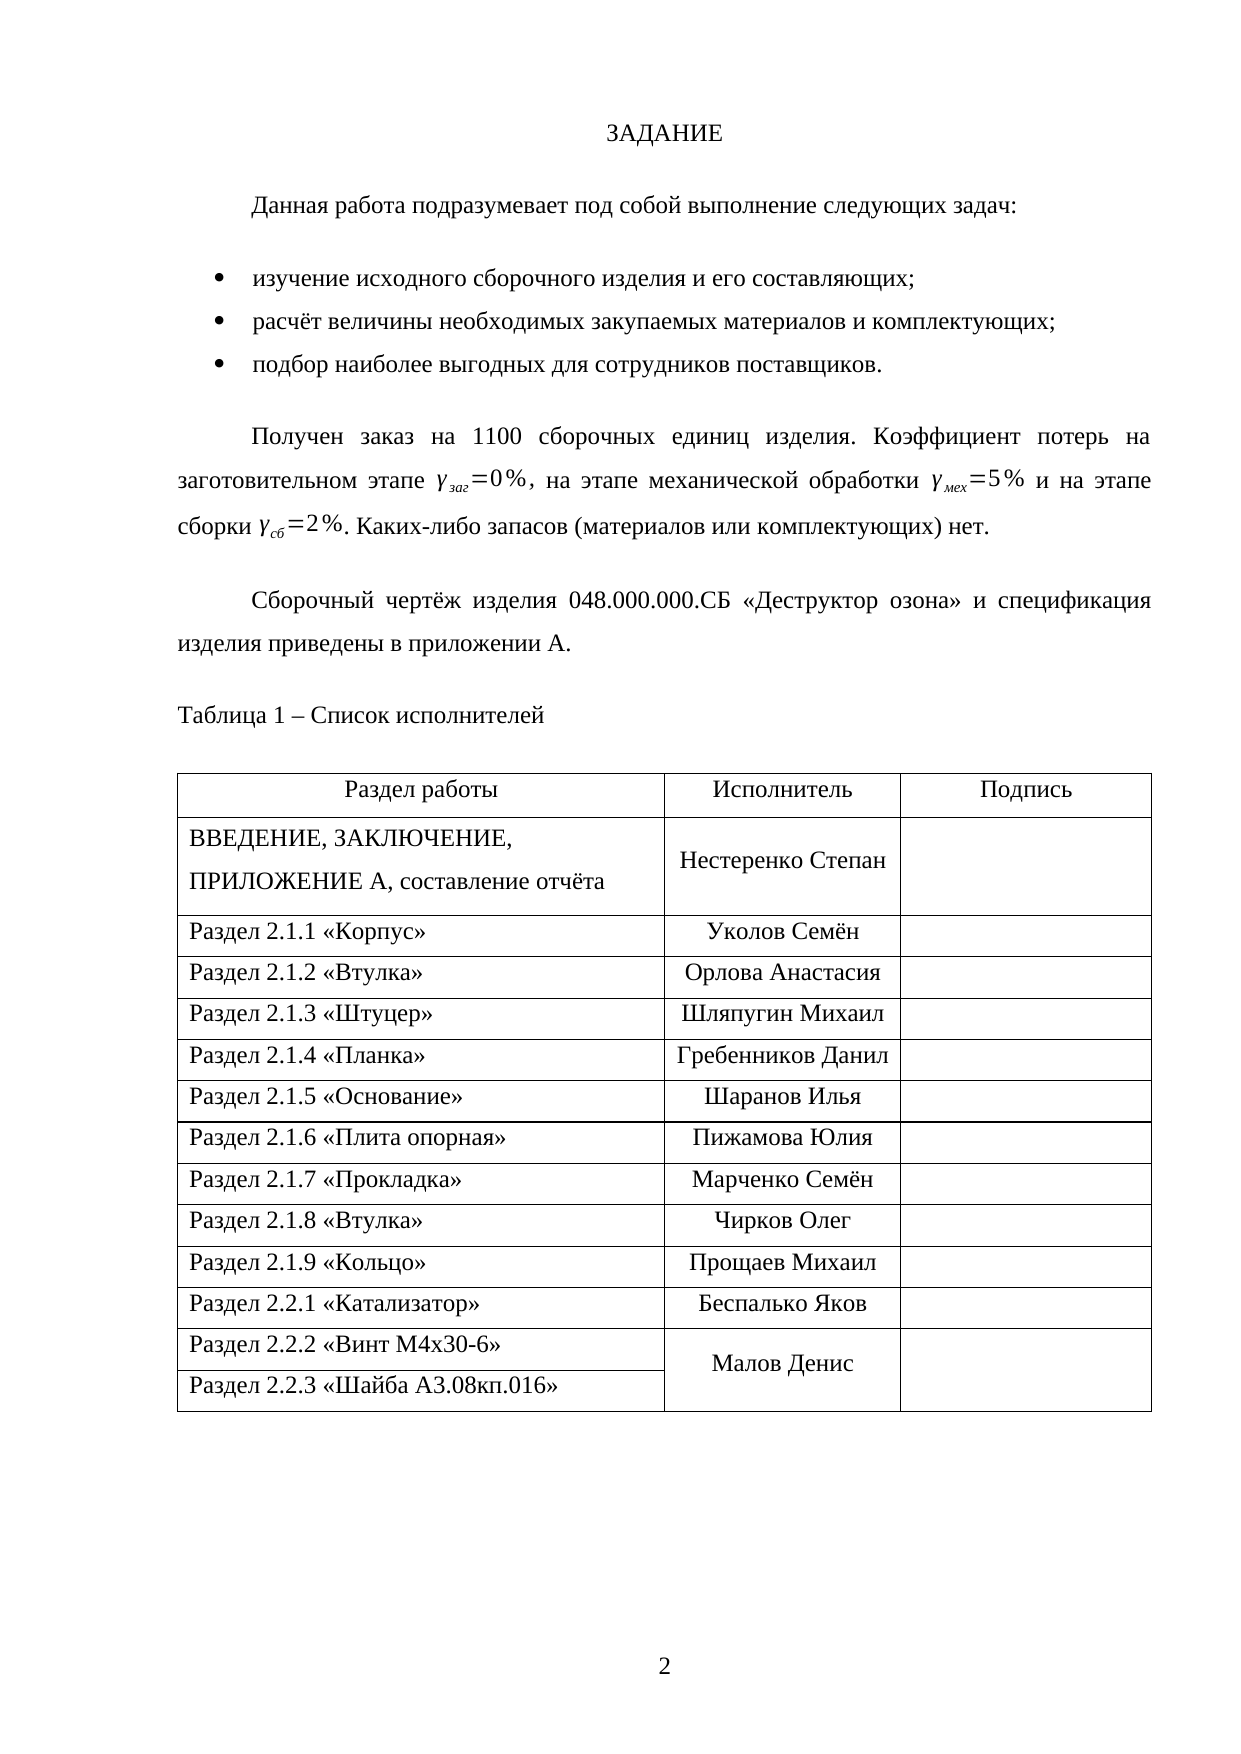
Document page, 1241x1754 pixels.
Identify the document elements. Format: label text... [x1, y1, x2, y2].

table_header Исполнитель [665, 774, 900, 817]
table_cell [901, 1081, 1151, 1121]
table_cell Прощаев Михаил [665, 1247, 900, 1287]
table_cell Гребенников Данил [665, 1040, 900, 1080]
table_cell Раздел 2.1.7 «Прокладка» [178, 1164, 664, 1204]
table_cell [901, 1040, 1151, 1080]
table_cell [901, 1205, 1151, 1246]
table_cell [901, 1329, 1151, 1411]
text Таблица 1 – Список исполнителей [177, 700, 1152, 729]
table_cell Раздел 2.1.6 «Плита опорная» [178, 1123, 664, 1163]
table_cell Шляпугин Михаил [665, 999, 900, 1039]
table_header Подпись [901, 774, 1151, 817]
list подбор наиболее выгодных для сотрудников поставщиков. [215, 349, 1152, 378]
table_cell Раздел 2.2.3 «Шайба А3.08кп.016» [178, 1371, 664, 1411]
text Получен заказ на 1100 сборочных единиц изделия. Коэффициент потерь на заготовительном этапе на этапе механической обработки и на этапе сборки . Каких-либо запасов (материалов или комплектующих) нет. [177, 421, 1152, 541]
list изучение исходного сборочного изделия и его составляющих; [215, 263, 1152, 291]
table_cell Раздел 2.1.4 «Планка» [178, 1040, 664, 1080]
text Данная работа подразумевает под собой выполнение следующих задач: [177, 190, 1152, 219]
table_cell Раздел 2.1.2 «Втулка» [178, 957, 664, 997]
table_cell Уколов Семён [665, 916, 900, 956]
table_cell Малов Денис [665, 1329, 900, 1411]
table_cell Пижамова Юлия [665, 1123, 900, 1163]
table_cell Беспалько Яков [665, 1288, 900, 1328]
table_cell Раздел 2.1.8 «Втулка» [178, 1205, 664, 1246]
table_cell Марченко Семён [665, 1164, 900, 1204]
list расчёт величины необходимых закупаемых материалов и комплектующих; [215, 306, 1152, 334]
table_header Раздел работы [178, 774, 664, 817]
table_cell Раздел 2.1.3 «Штуцер» [178, 999, 664, 1039]
table_cell [901, 818, 1151, 915]
table_cell Раздел 2.2.2 «Винт М4х30-6» [178, 1329, 664, 1369]
table_cell Раздел 2.1.9 «Кольцо» [178, 1247, 664, 1287]
text Сборочный чертёж изделия 048.000.000.СБ «Деструктор озона» и спецификация изделия приведены в приложении А. [177, 585, 1152, 657]
text ЗАДАНИЕ [177, 118, 1152, 147]
table_cell Раздел 2.1.5 «Основание» [178, 1081, 664, 1121]
table_cell [901, 957, 1151, 997]
table_cell [901, 1247, 1151, 1287]
table_cell ВВЕДЕНИЕ, ЗАКЛЮЧЕНИЕ, ПРИЛОЖЕНИЕ А, составление отчёта [178, 818, 664, 915]
table_cell Раздел 2.2.1 «Катализатор» [178, 1288, 664, 1328]
table_cell Раздел 2.1.1 «Корпус» [178, 916, 664, 956]
table_cell [901, 999, 1151, 1039]
table_cell [901, 1164, 1151, 1204]
table_cell [901, 1288, 1151, 1328]
table_cell [901, 1123, 1151, 1163]
table_cell Орлова Анастасия [665, 957, 900, 997]
table_cell [901, 916, 1151, 956]
table_cell Шаранов Илья [665, 1081, 900, 1121]
table_cell Чирков Олег [665, 1205, 900, 1246]
table_cell Нестеренко Степан [665, 818, 900, 915]
